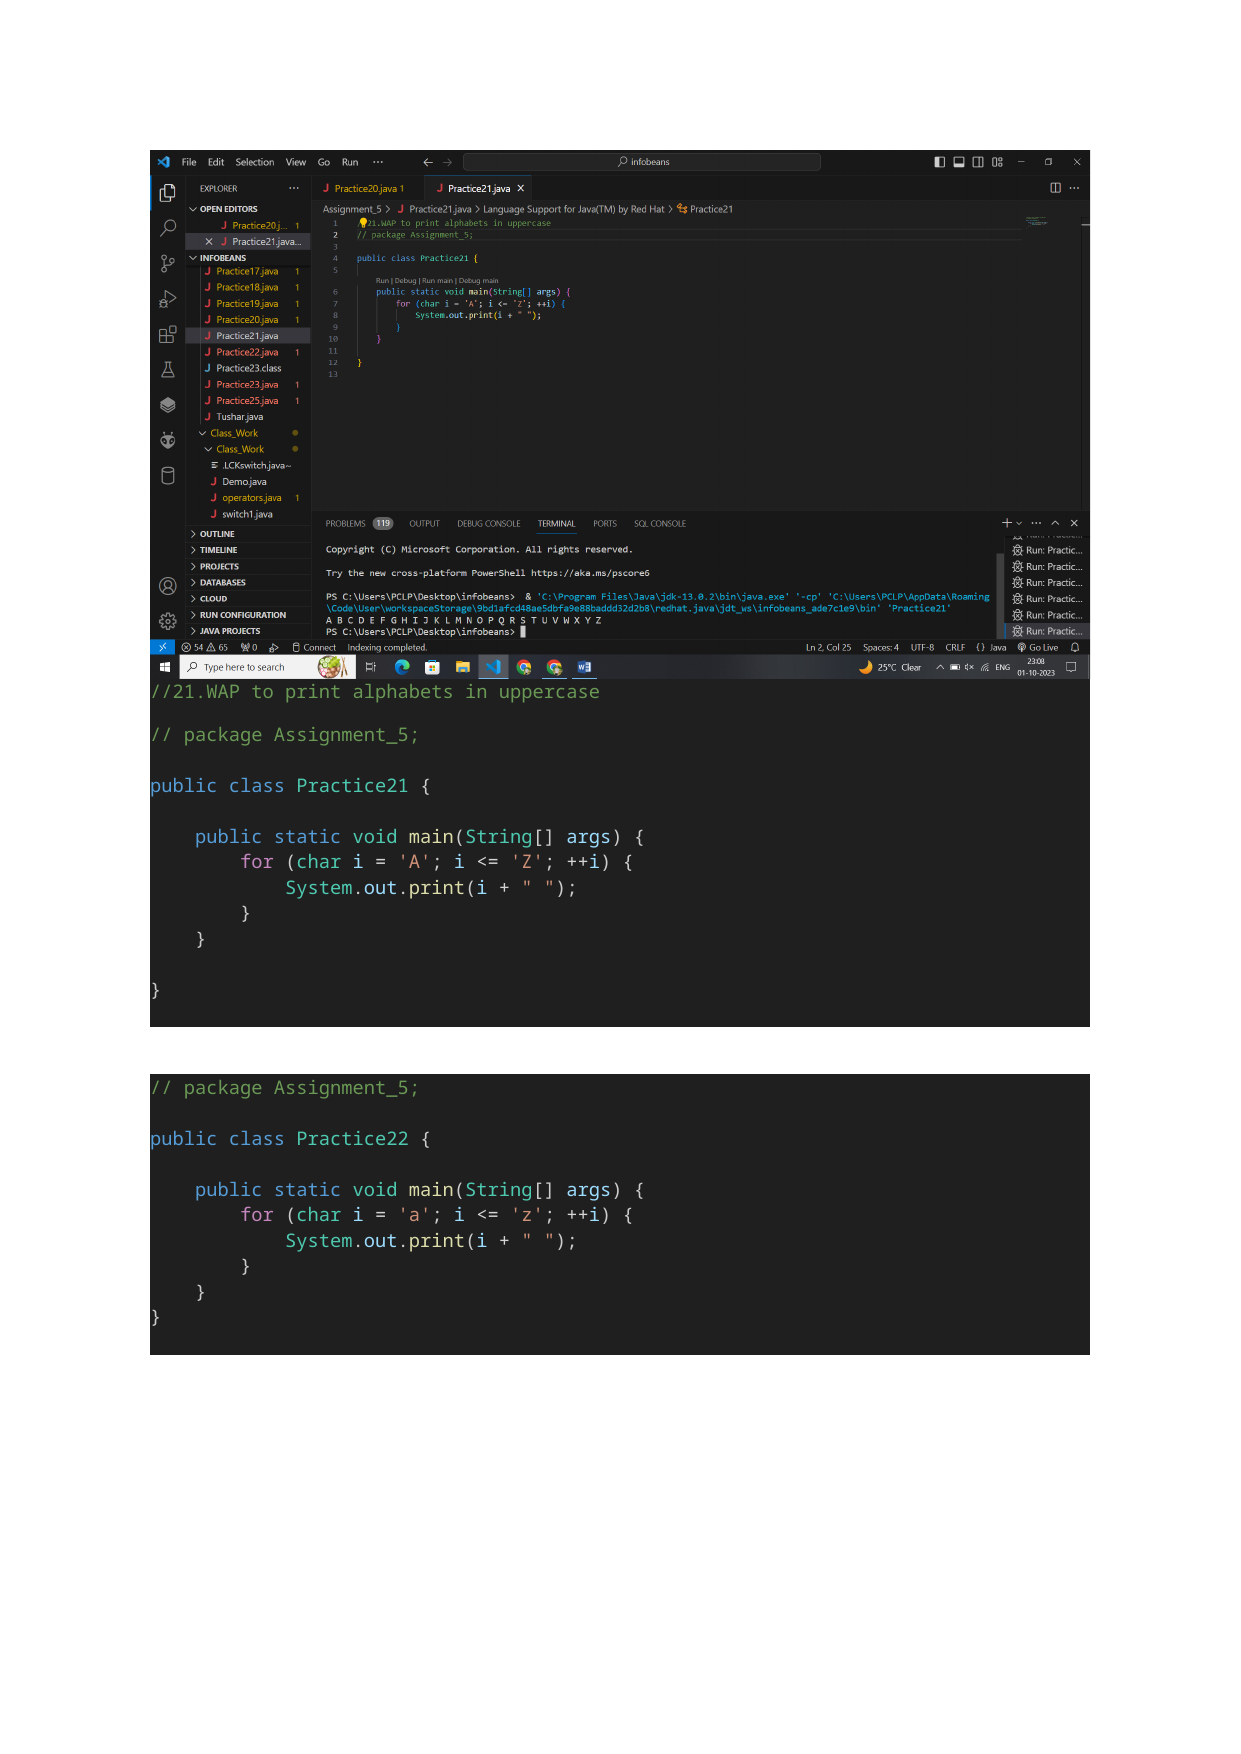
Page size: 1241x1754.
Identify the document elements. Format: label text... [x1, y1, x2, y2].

text // package Assignment_5; [150, 721, 1090, 747]
text } [150, 1304, 1090, 1329]
text System.out.print(i + " "); [150, 874, 1090, 900]
text } [150, 1253, 1090, 1278]
text public static void main(String[] args) { [150, 1176, 1090, 1202]
text System.out.print(i + " "); [150, 1227, 1090, 1253]
text for (char i = 'A'; i <= 'Z'; ++i) { [150, 849, 1090, 874]
text public static void main(String[] args) { [150, 823, 1090, 849]
text } [150, 976, 1090, 1002]
text } [150, 1278, 1090, 1304]
text public class Practice22 { [150, 1125, 1090, 1151]
text // package Assignment_5; [150, 1074, 1090, 1100]
text public class Practice21 { [150, 772, 1090, 798]
picture [150, 150, 1091, 679]
text for (char i = 'a'; i <= 'z'; ++i) { [150, 1202, 1090, 1227]
text } [150, 900, 1090, 925]
text } [150, 925, 1090, 951]
text //21.WAP to print alphabets in uppercase [150, 679, 1090, 704]
